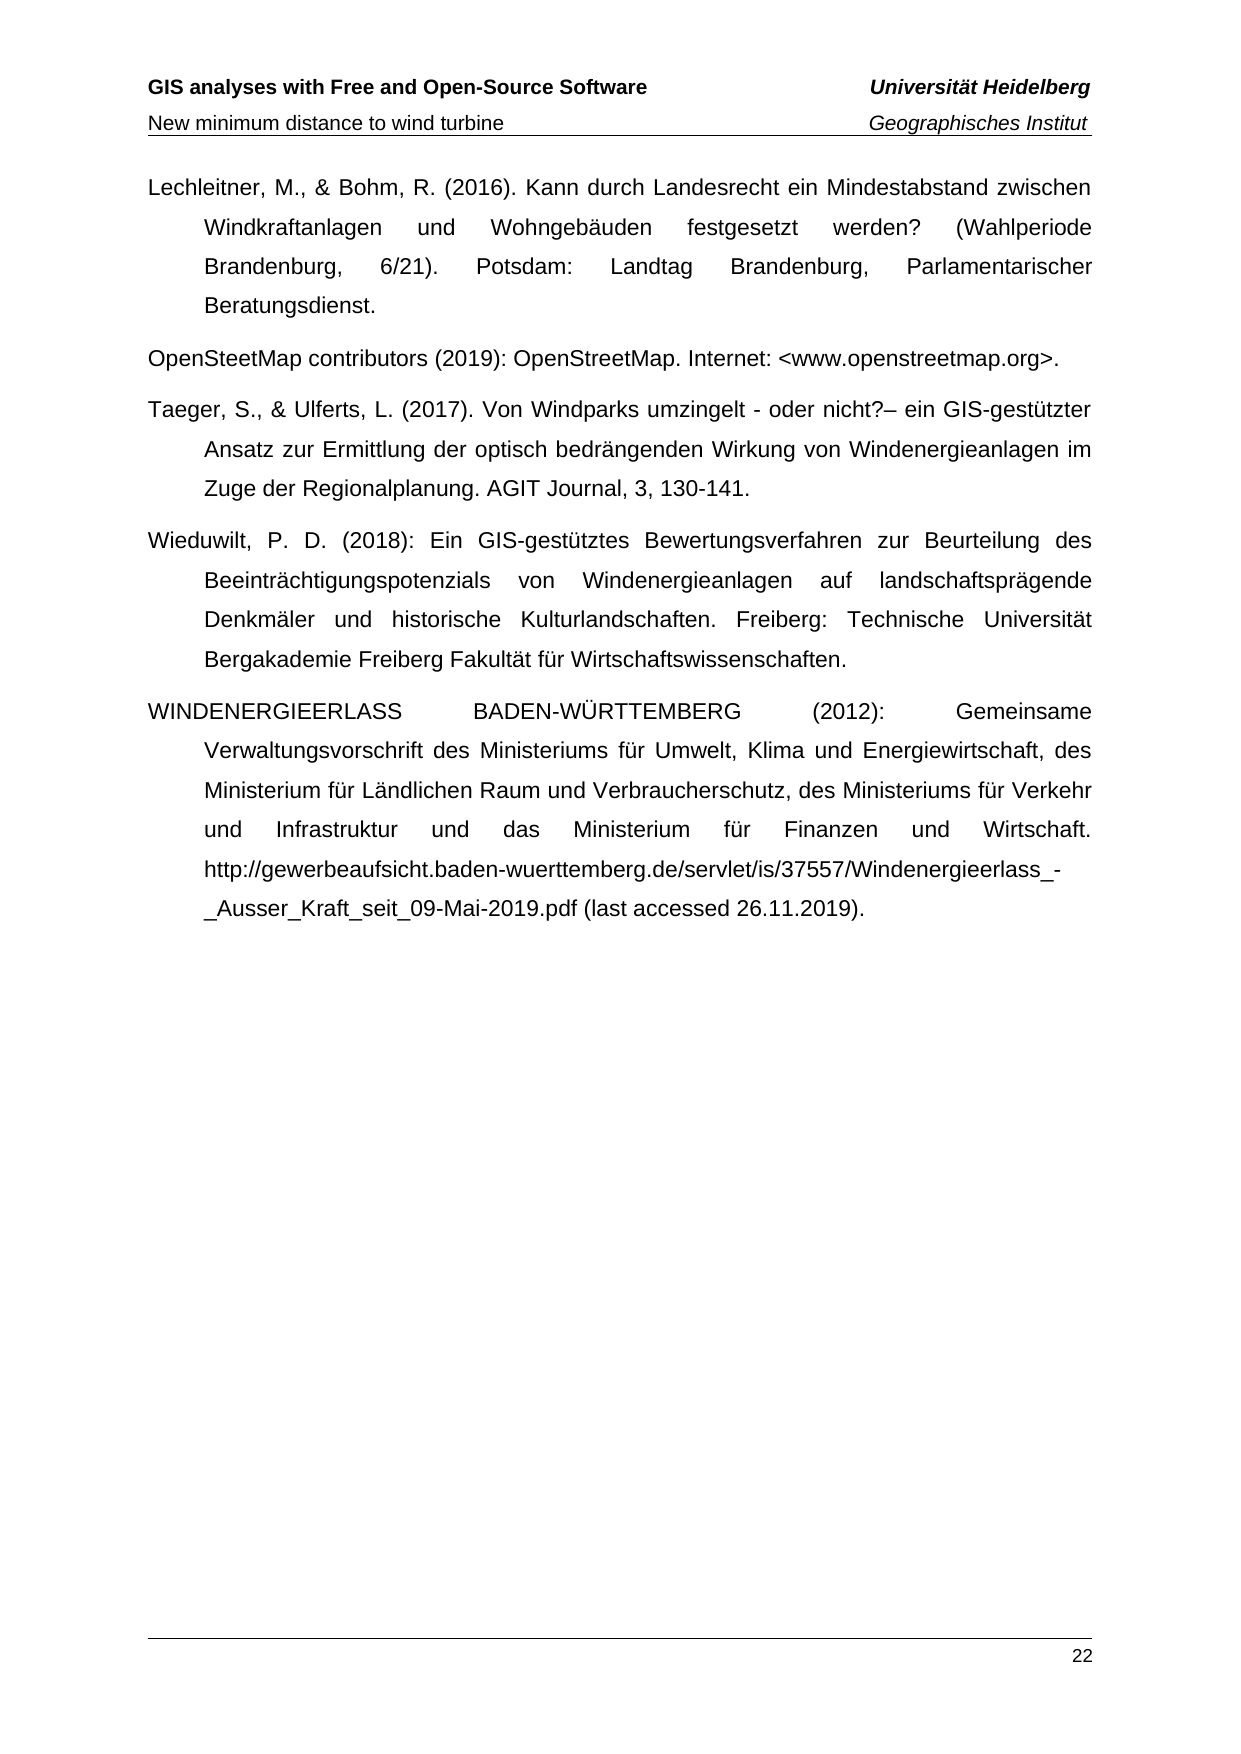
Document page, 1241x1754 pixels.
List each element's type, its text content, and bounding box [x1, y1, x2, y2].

text OpenSteetMap contributors (2019): OpenStreetMap. Internet: <www.openstreetmap.org>. [148, 344, 1092, 371]
text Taeger, S., & Ulferts, L. (2017). Von Windparks umzingelt - oder nicht?‒ ein GIS-gestützter Ansatz zur Ermittlung der optisch bedrängenden Wirkung von Windenergieanlagen im Zuge der Regionalplanung. AGIT Journal, 3, 130-141. [148, 396, 1092, 502]
text WINDENERGIEERLASS BADEN-WÜRTTEMBERG (2012): Gemeinsame Verwaltungsvorschrift des Ministeriums für Umwelt, Klima und Energiewirtschaft, des Ministerium für Ländlichen Raum und Verbraucherschutz, des Ministeriums für Verkehr und Infrastruktur und das Ministerium für Finanzen und Wirtschaft. http://gewerbeaufsicht.baden-wuerttemberg.de/servlet/is/37557/Windenergieerlass_-_Ausser_Kraft_seit_09-Mai-2019.pdf (last accessed 26.11.2019). [148, 698, 1092, 922]
text Wieduwilt, P. D. (2018): Ein GIS-gestütztes Bewertungsverfahren zur Beurteilung des Beeinträchtigungspotenzials von Windenergieanlagen auf landschaftsprägende Denkmäler und historische Kulturlandschaften. Freiberg: Technische Universität Bergakademie Freiberg Fakultät für Wirtschaftswissenschaften. [148, 527, 1092, 672]
text Lechleitner, M., & Bohm, R. (2016). Kann durch Landesrecht ein Mindestabstand zwischen Windkraftanlagen und Wohngebäuden festgesetzt werden? (Wahlperiode Brandenburg, 6/21). Potsdam: Landtag Brandenburg, Parlamentarischer Beratungsdienst. [148, 174, 1092, 319]
